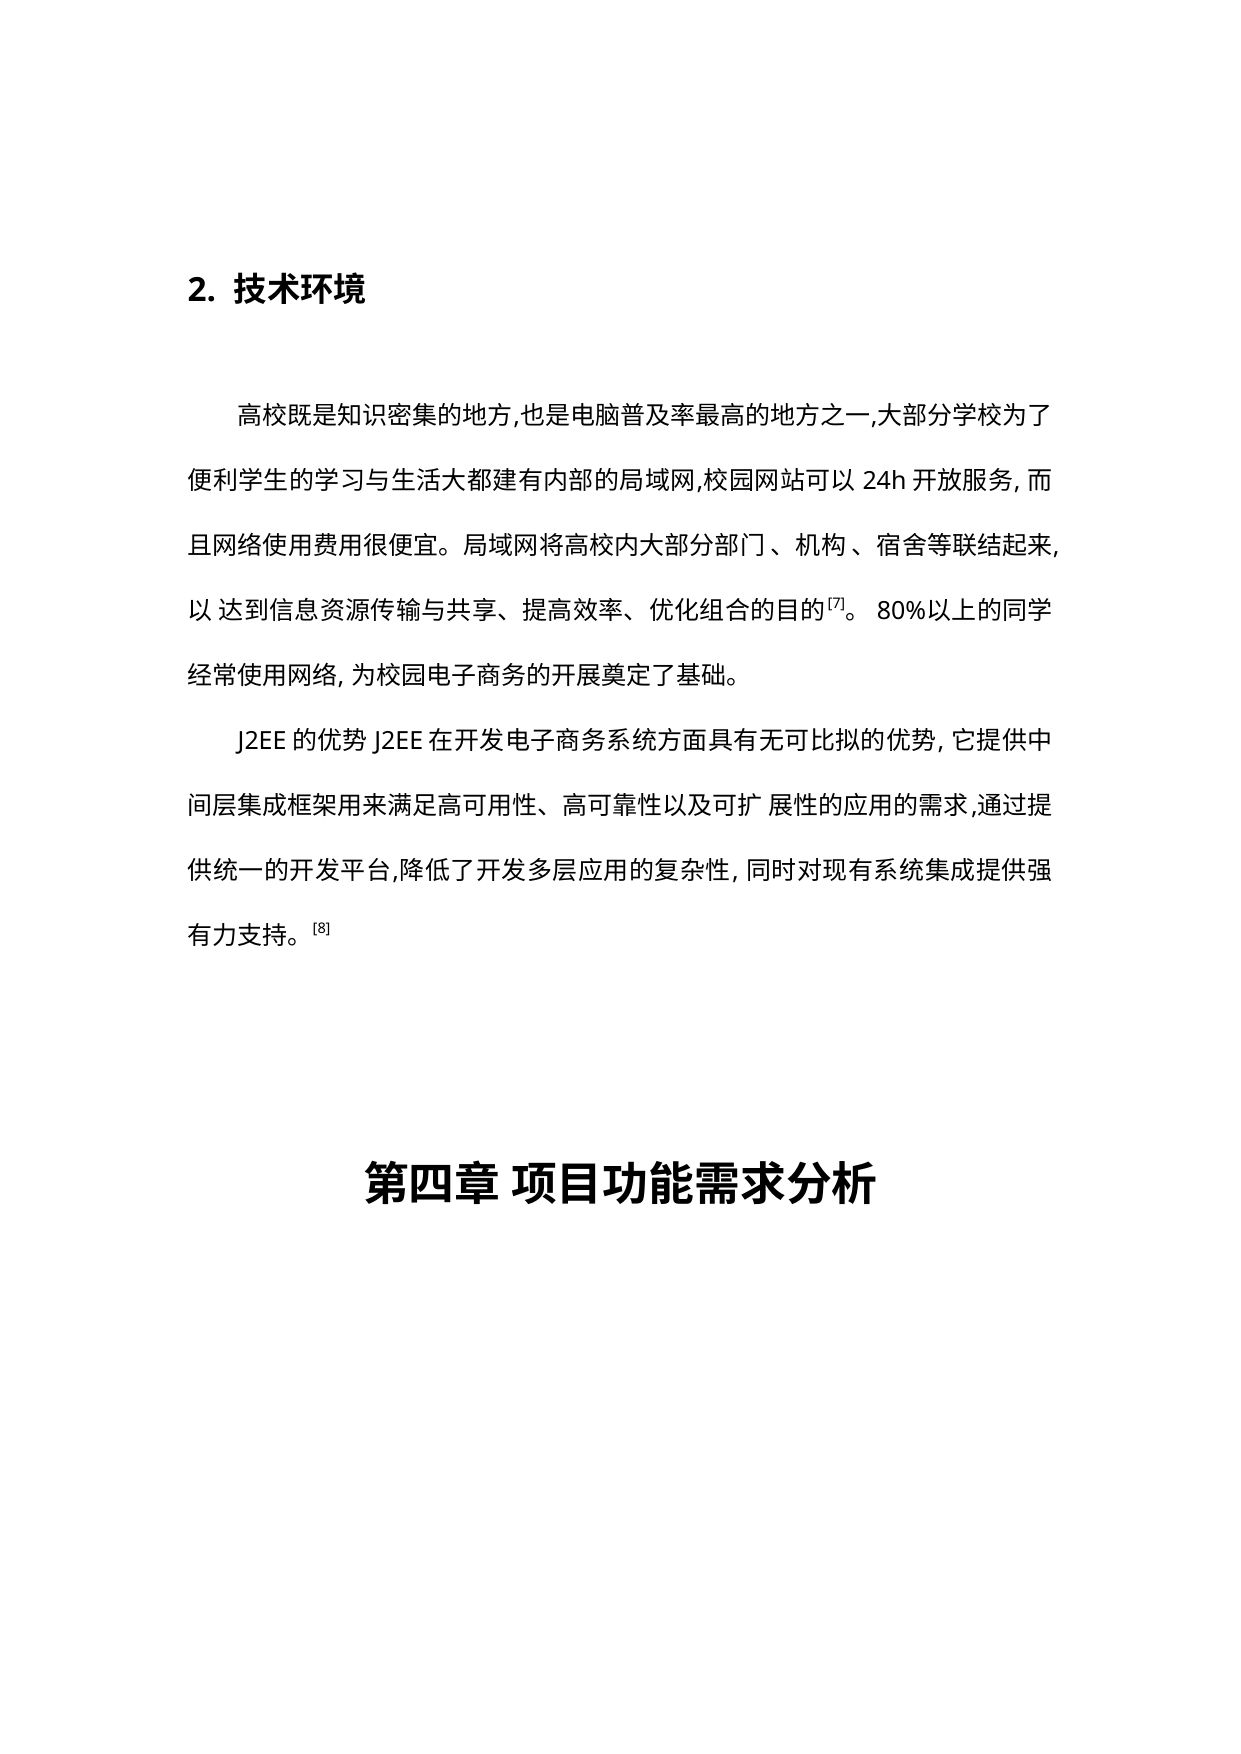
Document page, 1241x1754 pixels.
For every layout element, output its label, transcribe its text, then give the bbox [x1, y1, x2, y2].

subtitle 第四章 项目功能需求分析 [187, 1132, 1053, 1229]
text J2EE的优势 J2EE在开发电子商务系统方面具有无可比拟的优势, 它提供中间层集成框架用来满足高可用性、高可靠性以及可扩 展性的应用的需求,通过提供统一的开发平台,降低了开发多层应用的复杂性, 同时对现有系统集成提供强有力支持。[8] [187, 706, 1053, 966]
subtitle 2. 技术环境 [187, 254, 1053, 319]
text 高校既是知识密集的地方,也是电脑普及率最高的地方之一,大部分学校为了便利学生的学习与生活大都建有内部的局域网,校园网站可以 24h开放服务, 而且网络使用费用很便宜。局域网将高校内大部分部门 、机构 、宿舍等联结起来,以 达到信息资源传输与共享、提高效率、优化组合的目的[7]。 80%以上的同学经常使用网络, 为校园电子商务的开展奠定了基础。 [187, 381, 1053, 706]
